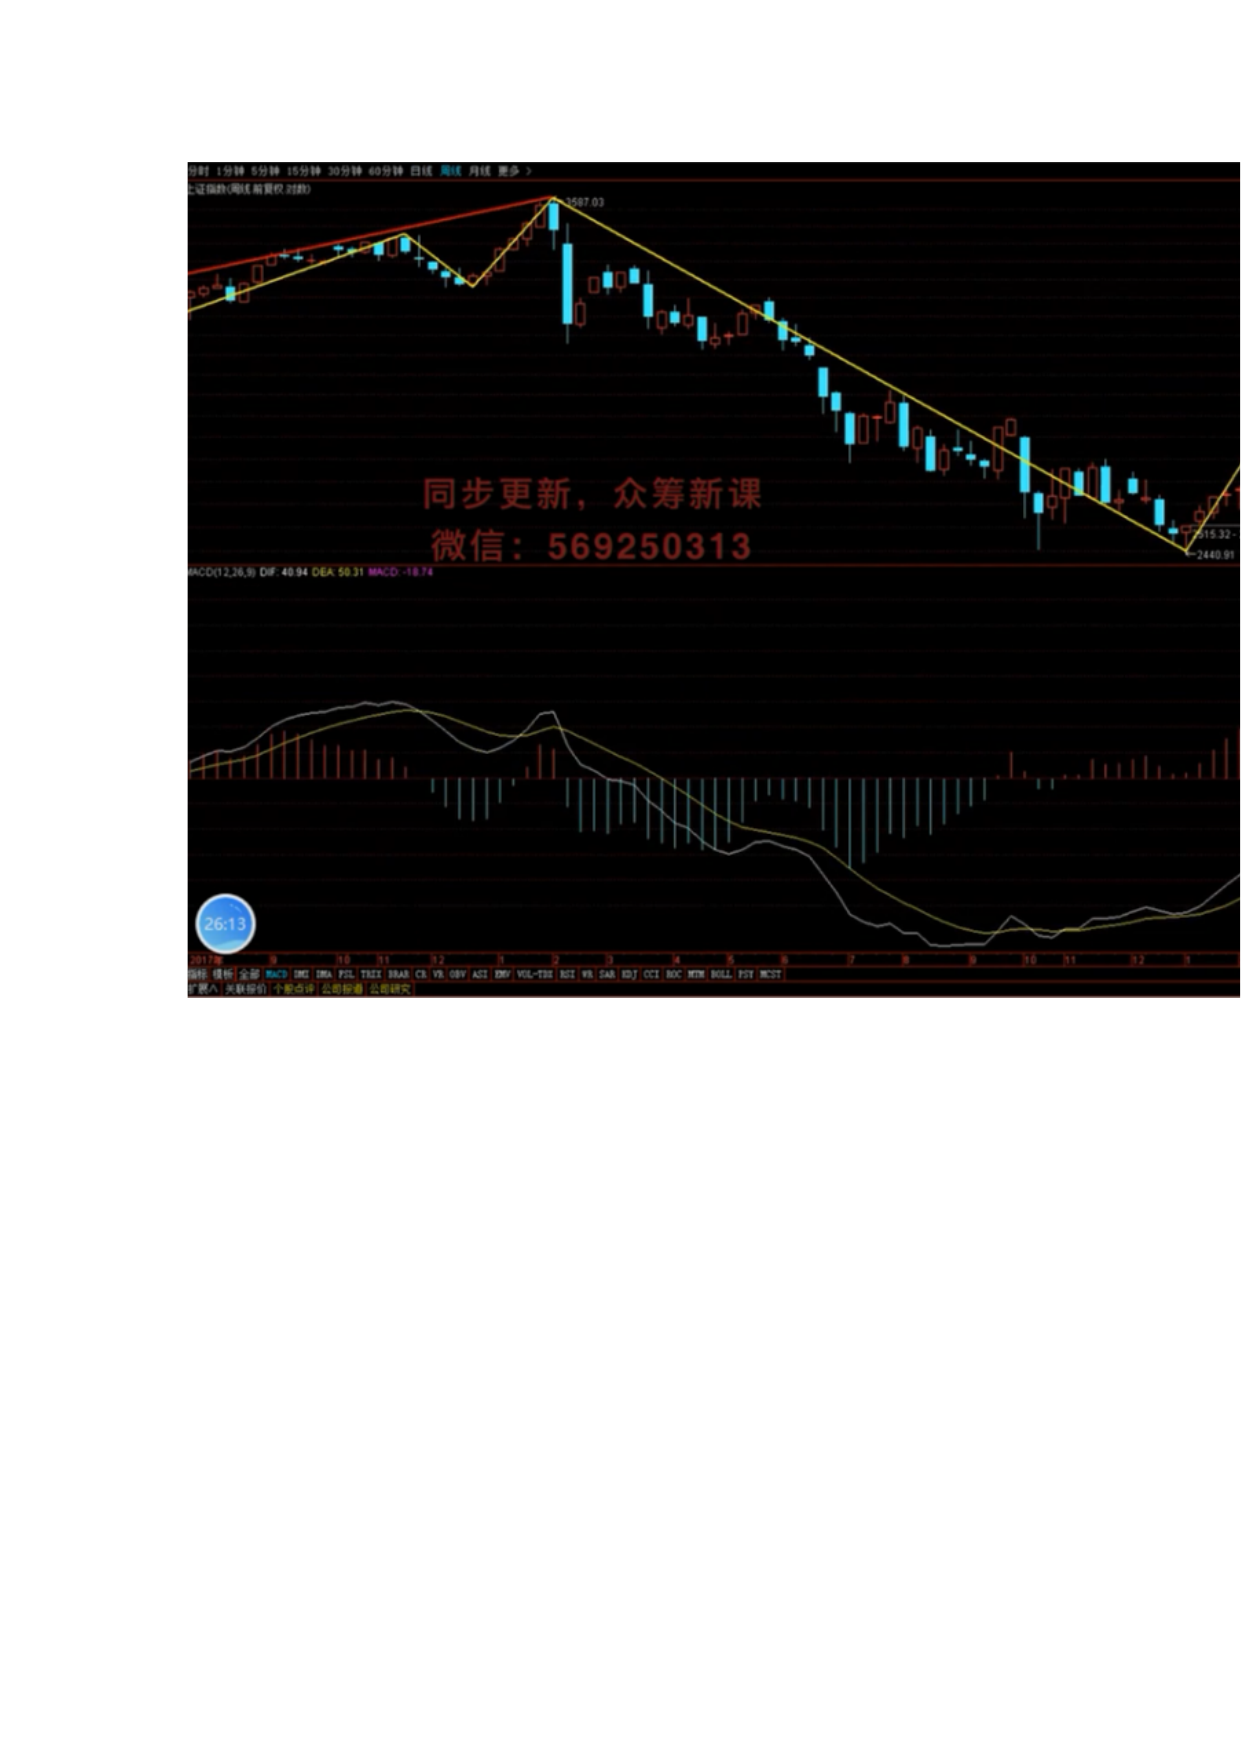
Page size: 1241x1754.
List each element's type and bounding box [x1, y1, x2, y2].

picture [187, 162, 1241, 998]
